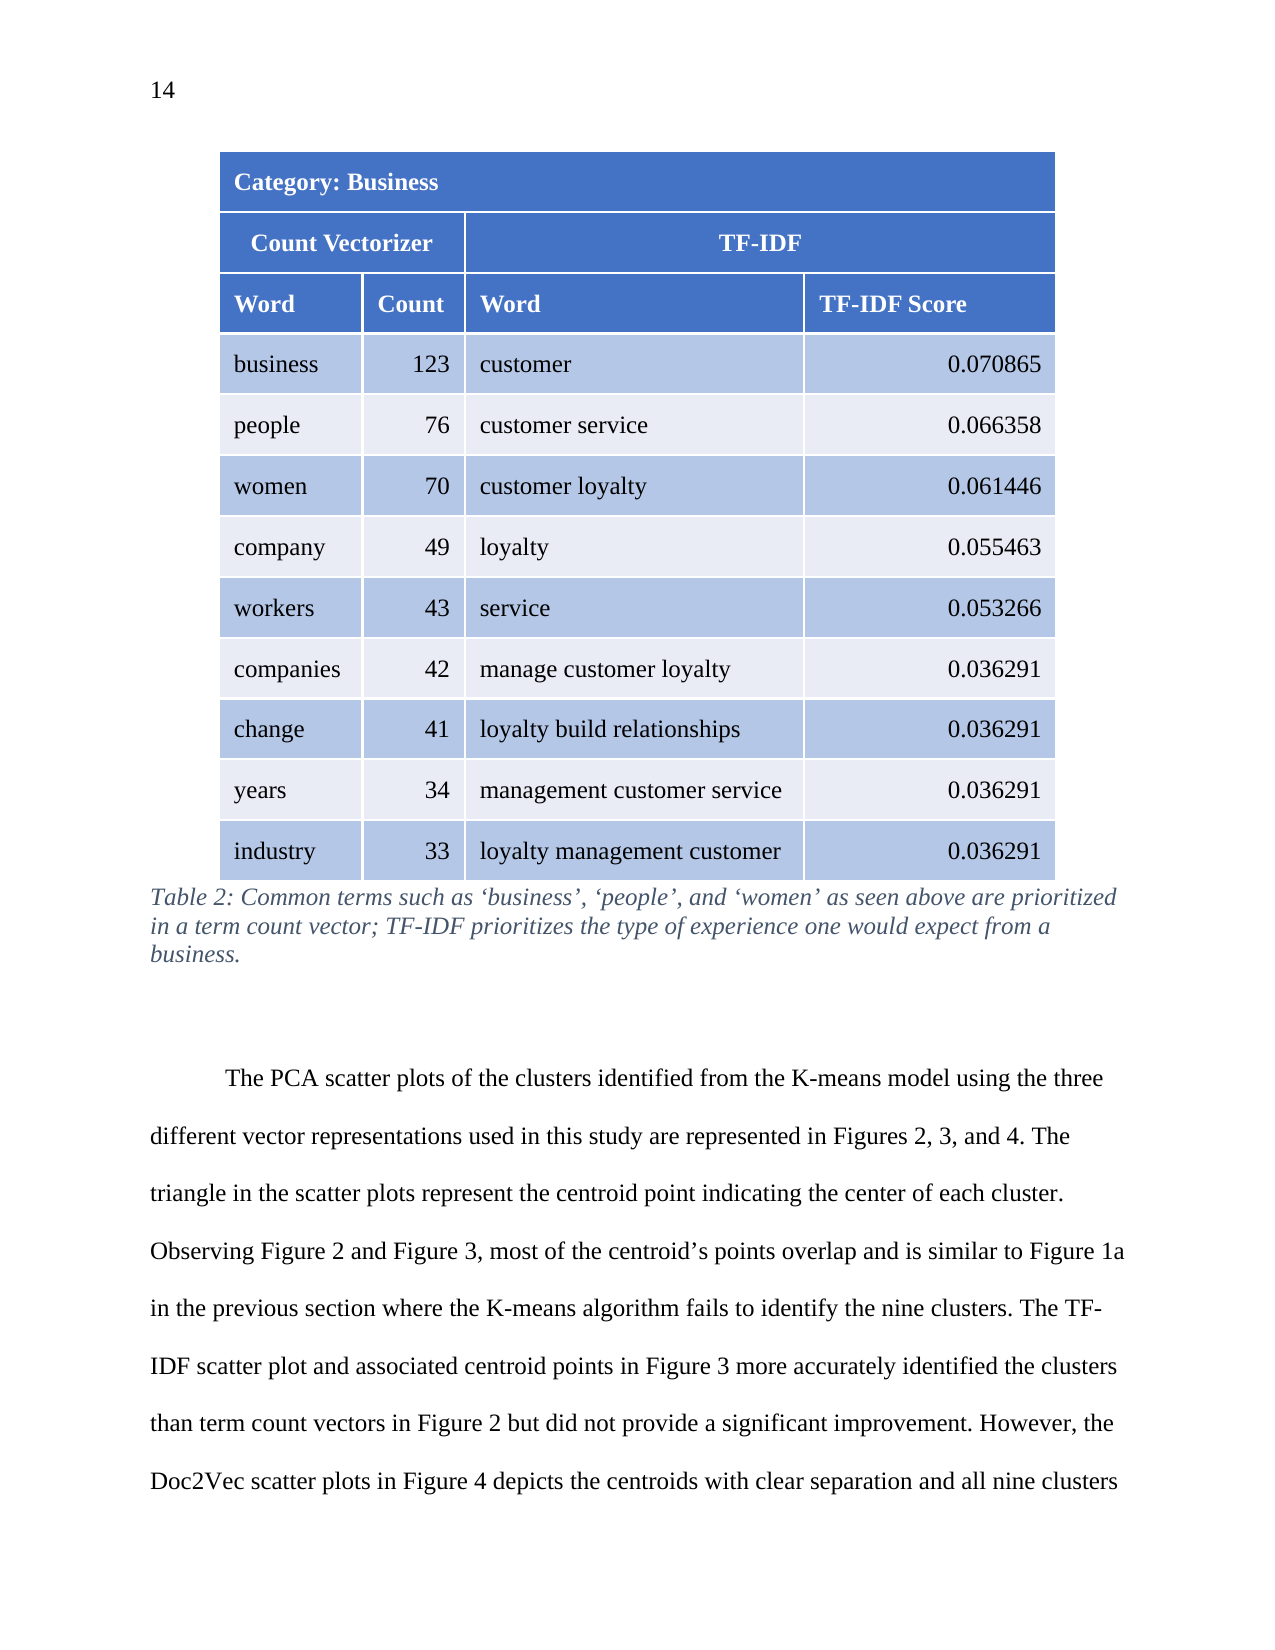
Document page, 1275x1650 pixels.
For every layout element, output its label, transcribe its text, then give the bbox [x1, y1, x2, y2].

table_cell 0.036291 [805, 700, 1055, 758]
table_cell 123 [364, 335, 464, 393]
table_cell loyalty management customer [466, 821, 803, 880]
table_cell management customer service [466, 760, 803, 819]
table_cell 0.066358 [805, 395, 1055, 454]
table_cell companies [220, 639, 361, 697]
table_cell people [220, 395, 361, 454]
table_cell TF-IDF Score [805, 274, 1055, 332]
table_header Category: Business [220, 152, 1055, 211]
table_cell 0.036291 [805, 760, 1055, 819]
table_cell loyalty [466, 517, 803, 576]
table_cell 0.070865 [805, 335, 1055, 393]
table_cell years [220, 760, 361, 819]
table_cell 41 [364, 700, 464, 758]
table_cell 0.036291 [805, 821, 1055, 880]
table_cell 0.036291 [805, 639, 1055, 697]
table_cell women [220, 456, 361, 515]
table_cell 76 [364, 395, 464, 454]
table_cell customer service [466, 395, 803, 454]
table_cell 0.055463 [805, 517, 1055, 576]
table_cell 33 [364, 821, 464, 880]
table_cell Count Vectorizer [220, 213, 464, 272]
table_cell 0.053266 [805, 578, 1055, 637]
table_cell 70 [364, 456, 464, 515]
table_cell 43 [364, 578, 464, 637]
table_cell workers [220, 578, 361, 637]
table_cell Word [466, 274, 803, 332]
table_cell 42 [364, 639, 464, 697]
table_cell business [220, 335, 361, 393]
table_cell customer [466, 335, 803, 393]
table_cell TF-IDF [466, 213, 1055, 272]
table_cell Count [364, 274, 464, 332]
table_cell manage customer loyalty [466, 639, 803, 697]
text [150, 1063, 1125, 1494]
table_cell change [220, 700, 361, 758]
table_cell customer loyalty [466, 456, 803, 515]
table_cell 34 [364, 760, 464, 819]
table_cell company [220, 517, 361, 576]
table_cell service [466, 578, 803, 637]
text Table 2: Common terms such as ‘business’, ‘people’, and ‘women’ as seen above are prioritized in a term count vector; TF-IDF prioritizes the type of experience one would expect from a business. [150, 882, 1125, 968]
table_cell Word [220, 274, 361, 332]
table_cell loyalty build relationships [466, 700, 803, 758]
table_cell industry [220, 821, 361, 880]
table_cell 49 [364, 517, 464, 576]
table_cell 0.061446 [805, 456, 1055, 515]
